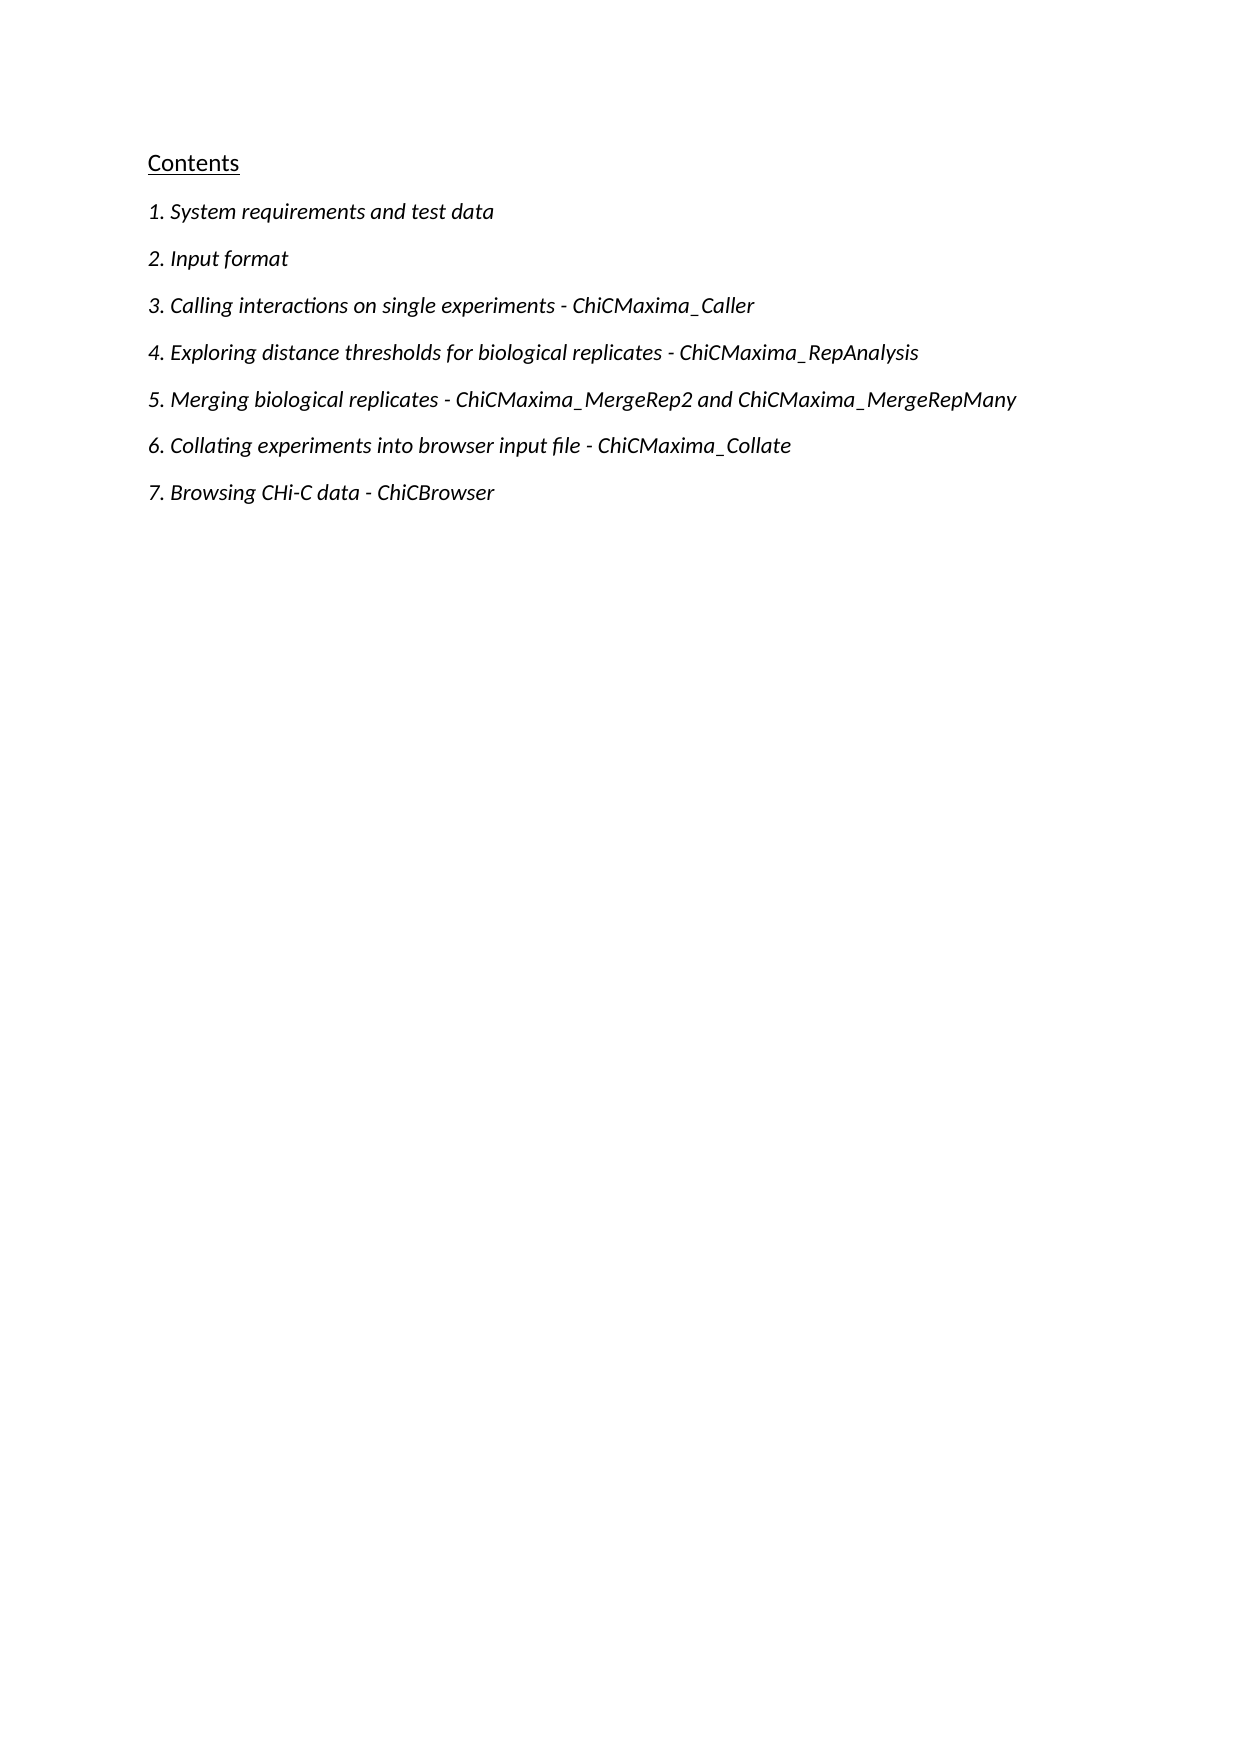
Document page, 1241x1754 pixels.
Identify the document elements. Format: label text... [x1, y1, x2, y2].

text 4. Exploring distance thresholds for biological replicates - ChiCMaxima_RepAnalysis [148, 338, 1093, 366]
text 2. Input format [148, 244, 1093, 272]
text 3. Calling interactions on single experiments - ChiCMaxima_Caller [148, 291, 1093, 319]
text 6. Collating experiments into browser input file - ChiCMaxima_Collate [148, 432, 1093, 459]
text 1. System requirements and test data [148, 197, 1093, 225]
text 5. Merging biological replicates - ChiCMaxima_MergeRep2 and ChiCMaxima_MergeRepMany [148, 385, 1093, 413]
text Contents [148, 148, 1093, 178]
text 7. Browsing CHi-C data - ChiCBrowser [148, 478, 1093, 506]
